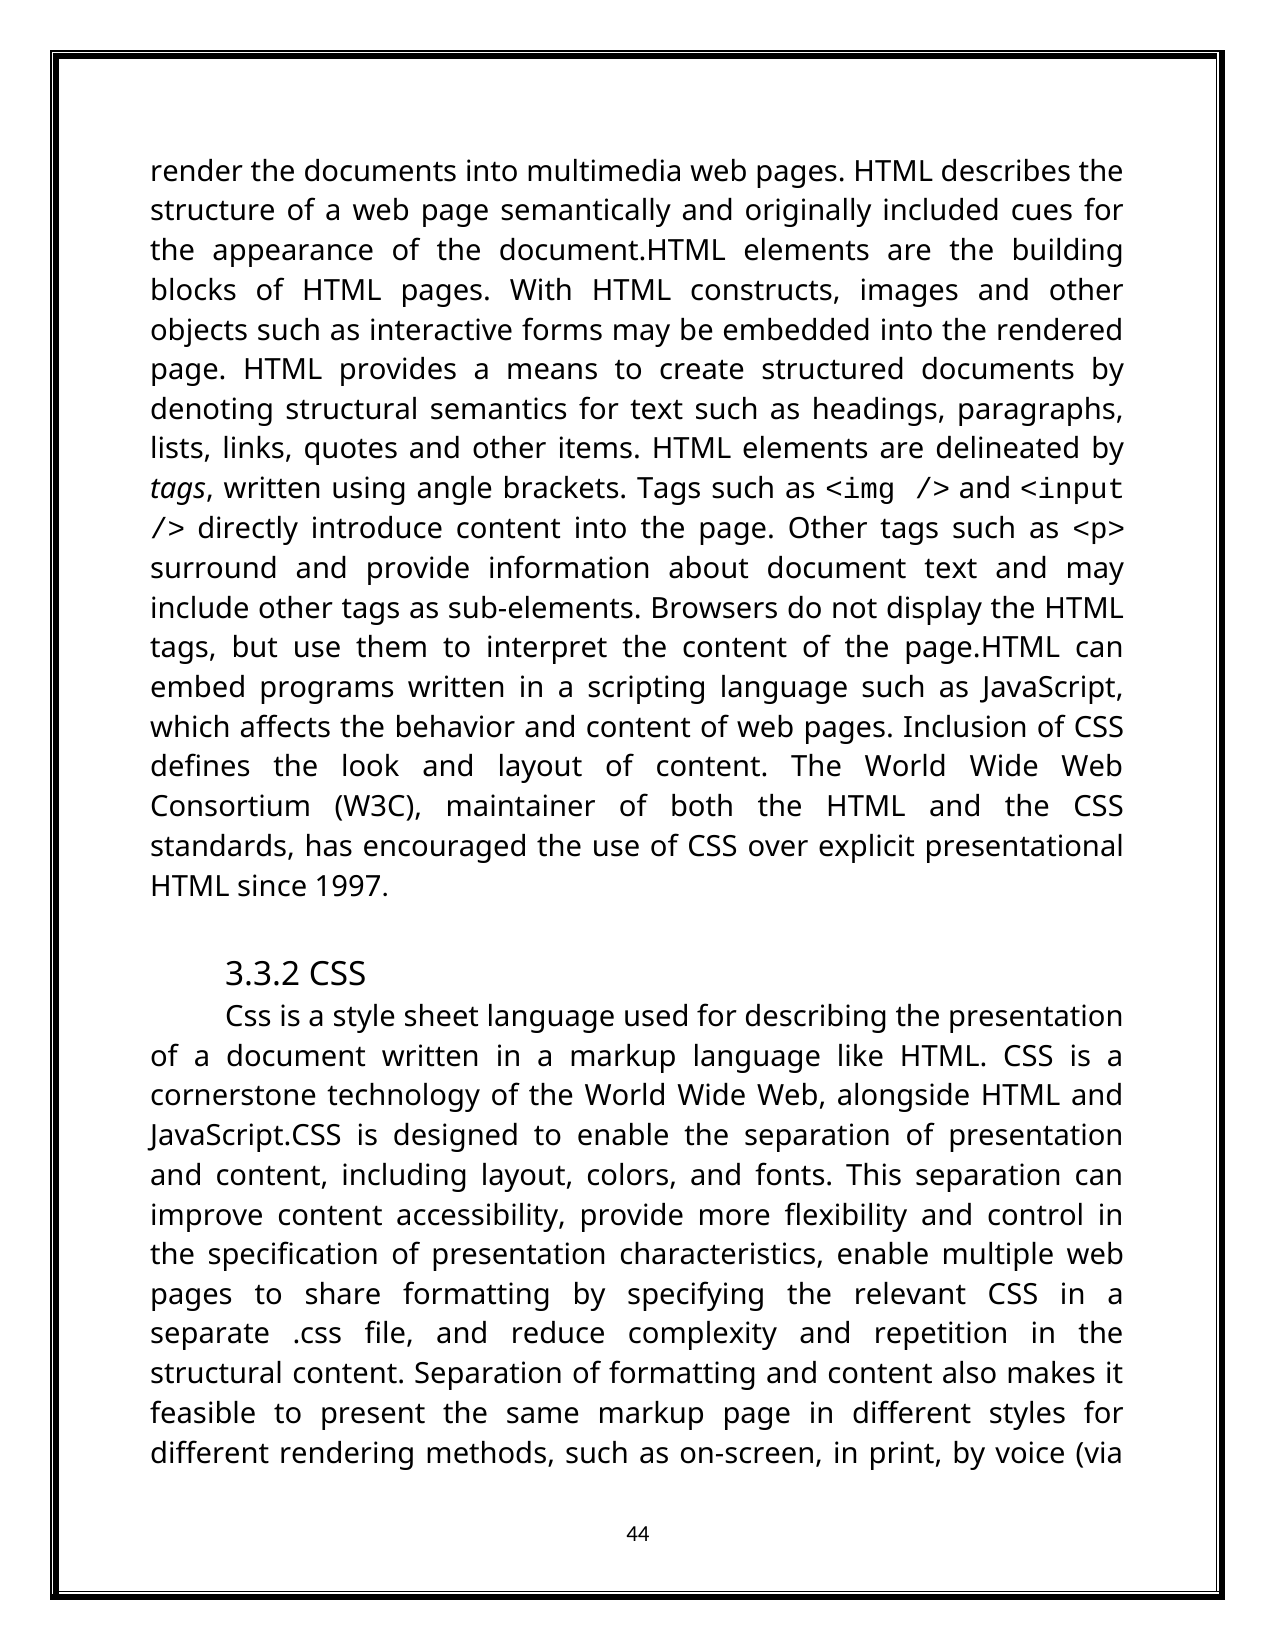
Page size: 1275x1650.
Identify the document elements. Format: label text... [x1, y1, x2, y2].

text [150, 150, 1125, 904]
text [150, 995, 1125, 1472]
text 3.3.2 CSS [150, 950, 1125, 995]
